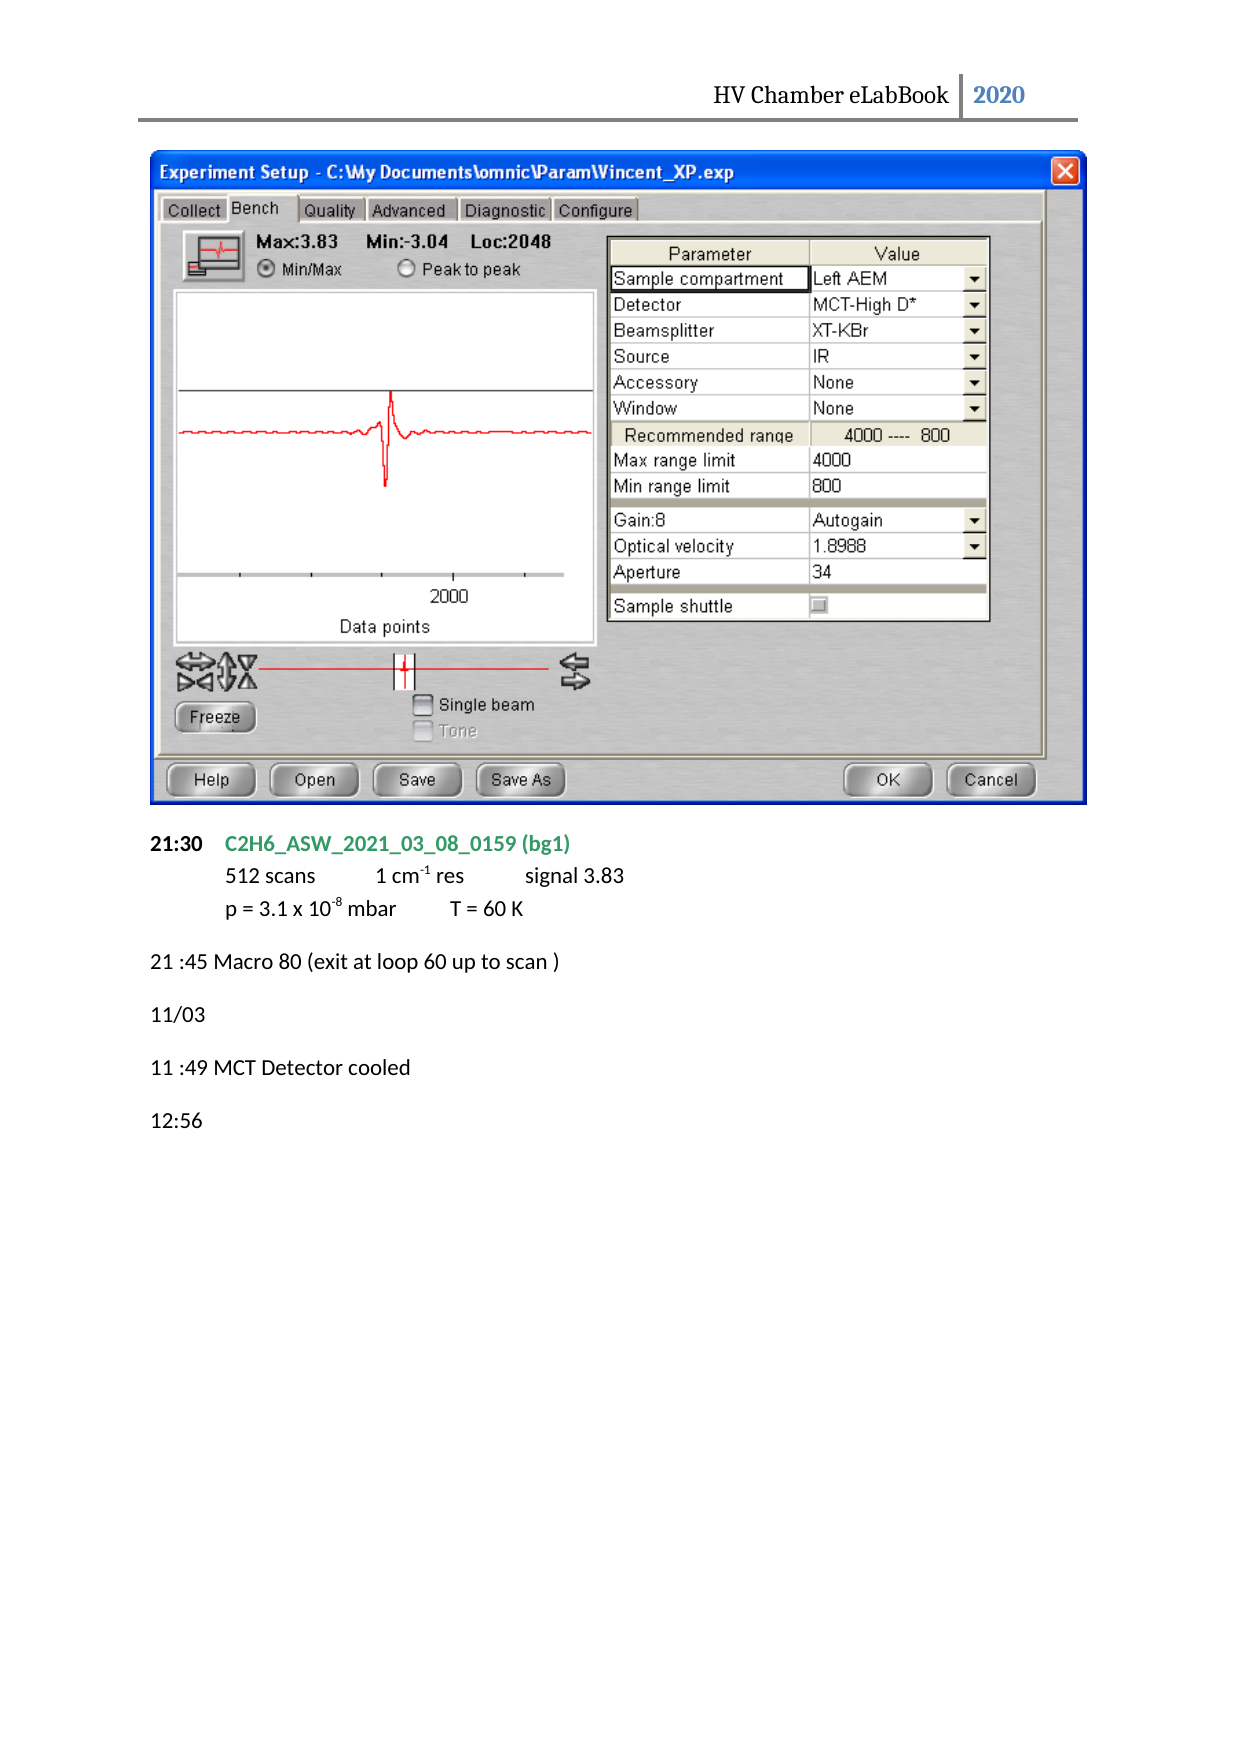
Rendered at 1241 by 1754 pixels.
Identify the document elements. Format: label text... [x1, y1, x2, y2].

text 11 :49 MCT Detector cooled [150, 1053, 1090, 1081]
picture [150, 150, 1087, 805]
text 11/03 [150, 1000, 1090, 1028]
text 21 :45 Macro 80 (exit at loop 60 up to scan ) [150, 947, 1090, 975]
text 512 scans 1 cm-1 res signal 3.83 p = 3.1 x 10-8 mbar T = 60 K [225, 862, 1090, 922]
text 12:56 [150, 1106, 1090, 1134]
text 21:30 C2H6_ASW_2021_03_08_0159 (bg1) [150, 829, 1090, 857]
